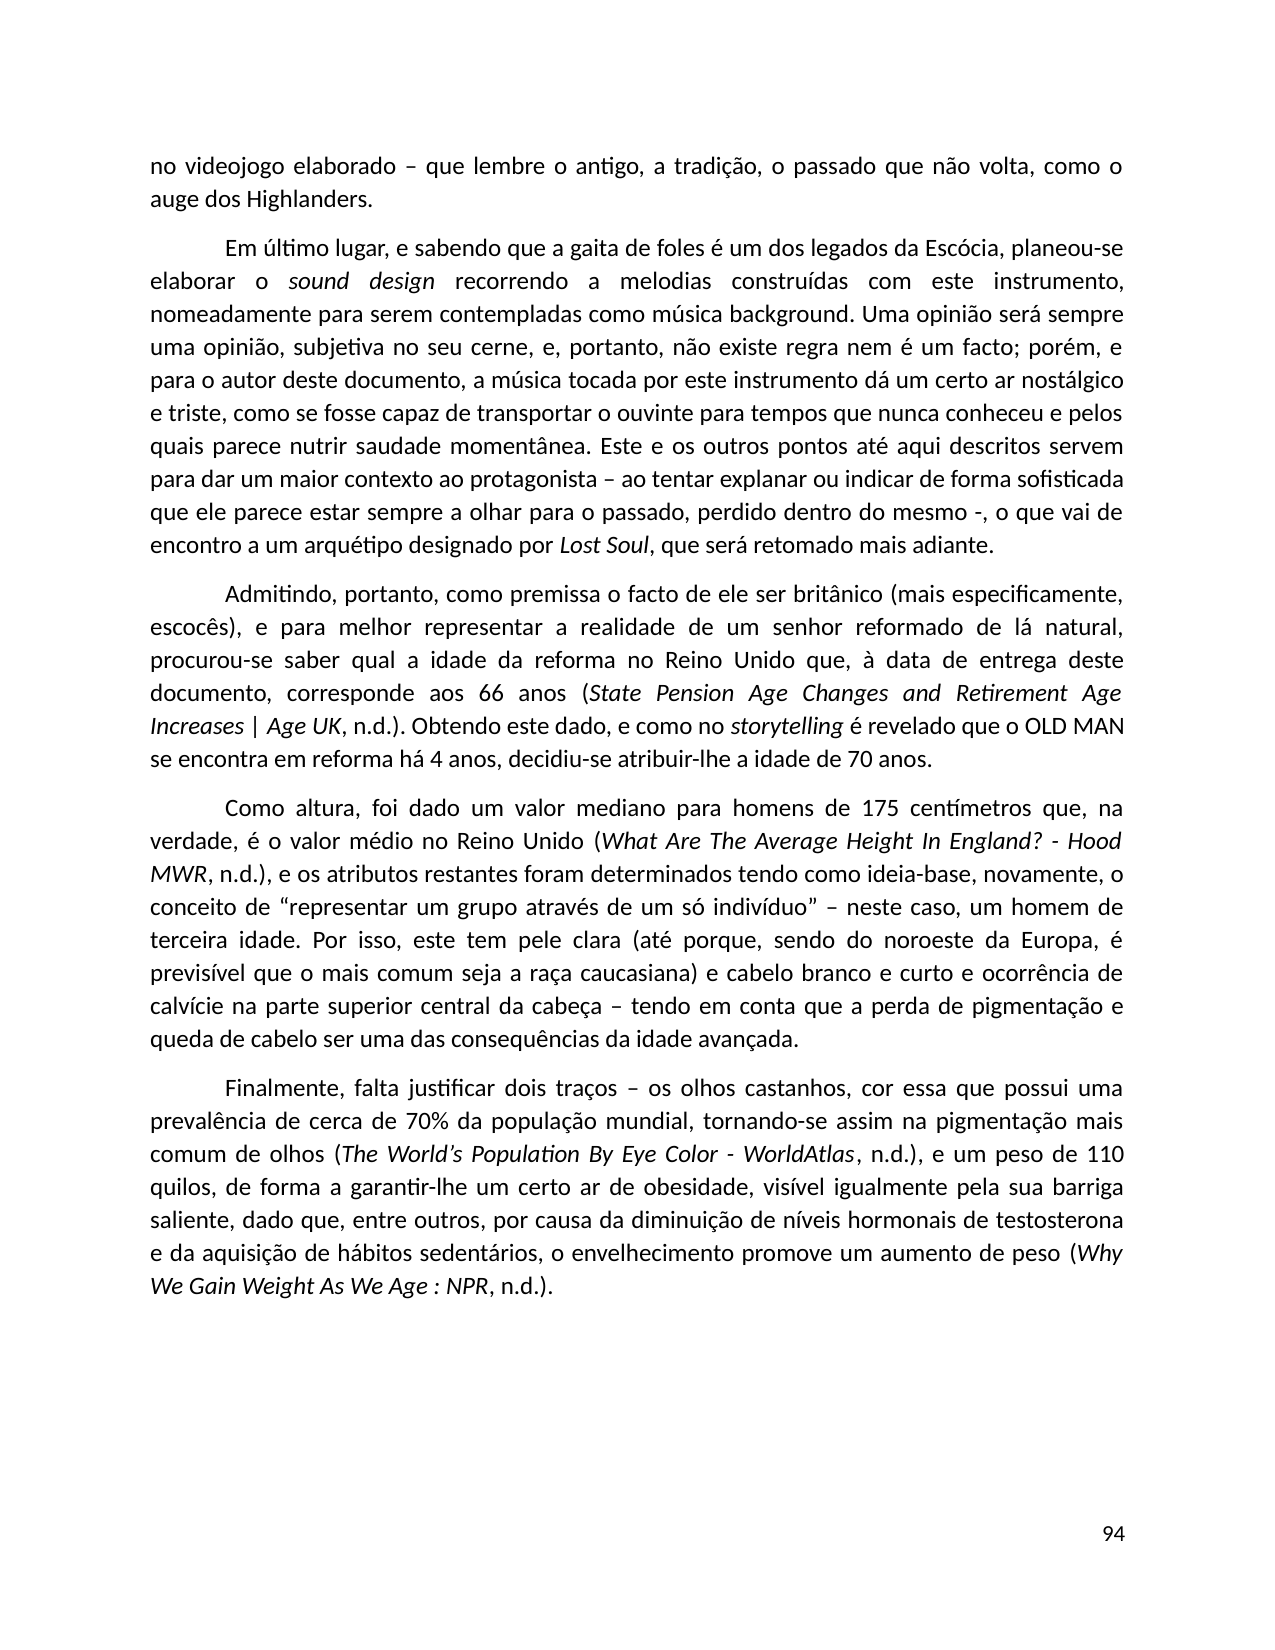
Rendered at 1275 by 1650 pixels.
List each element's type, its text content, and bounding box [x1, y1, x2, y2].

text Em último lugar, e sabendo que a gaita de foles é um dos legados da Escócia, planeou-se elaborar o sound design recorrendo a melodias construídas com este instrumento, nomeadamente para serem contempladas como música background. Uma opinião será sempre uma opinião, subjetiva no seu cerne, e, portanto, não existe regra nem é um facto; porém, e para o autor deste documento, a música tocada por este instrumento dá um certo ar nostálgico e triste, como se fosse capaz de transportar o ouvinte para tempos que nunca conheceu e pelos quais parece nutrir saudade momentânea. Este e os outros pontos até aqui descritos servem para dar um maior contexto ao protagonista – ao tentar explanar ou indicar de forma sofisticada que ele parece estar sempre a olhar para o passado, perdido dentro do mesmo -, o que vai de encontro a um arquétipo designado por Lost Soul, que será retomado mais adiante. [150, 232, 1125, 559]
text Admitindo, portanto, como premissa o facto de ele ser britânico (mais especificamente, escocês), e para melhor representar a realidade de um senhor reformado de lá natural, procurou-se saber qual a idade da reforma no Reino Unido que, à data de entrega deste documento, corresponde aos 66 anos . Obtendo este dado, e como no storytelling é revelado que o OLD MAN se encontra em reforma há 4 anos, decidiu-se atribuir-lhe a idade de 70 anos. [150, 578, 1125, 773]
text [150, 150, 1125, 213]
text Finalmente, falta justificar dois traços – os olhos castanhos, cor essa que possui uma prevalência de cerca de 70% da população mundial, tornando-se assim na pigmentação mais comum de olhos , e um peso de 110 quilos, de forma a garantir-lhe um certo ar de obesidade, visível igualmente pela sua barriga saliente, dado que, entre outros, por causa da diminuição de níveis hormonais de testosterona e da aquisição de hábitos sedentários, o envelhecimento promove um aumento de peso . [150, 1072, 1125, 1301]
text Como altura, foi dado um valor mediano para homens de 175 centímetros que, na verdade, é o valor médio no Reino Unido , e os atributos restantes foram determinados tendo como ideia-base, novamente, o conceito de “representar um grupo através de um só indivíduo” – neste caso, um homem de terceira idade. Por isso, este tem pele clara (até porque, sendo do noroeste da Europa, é previsível que o mais comum seja a raça caucasiana) e cabelo branco e curto e ocorrência de calvície na parte superior central da cabeça – tendo em conta que a perda de pigmentação e queda de cabelo ser uma das consequências da idade avançada. [150, 792, 1125, 1053]
